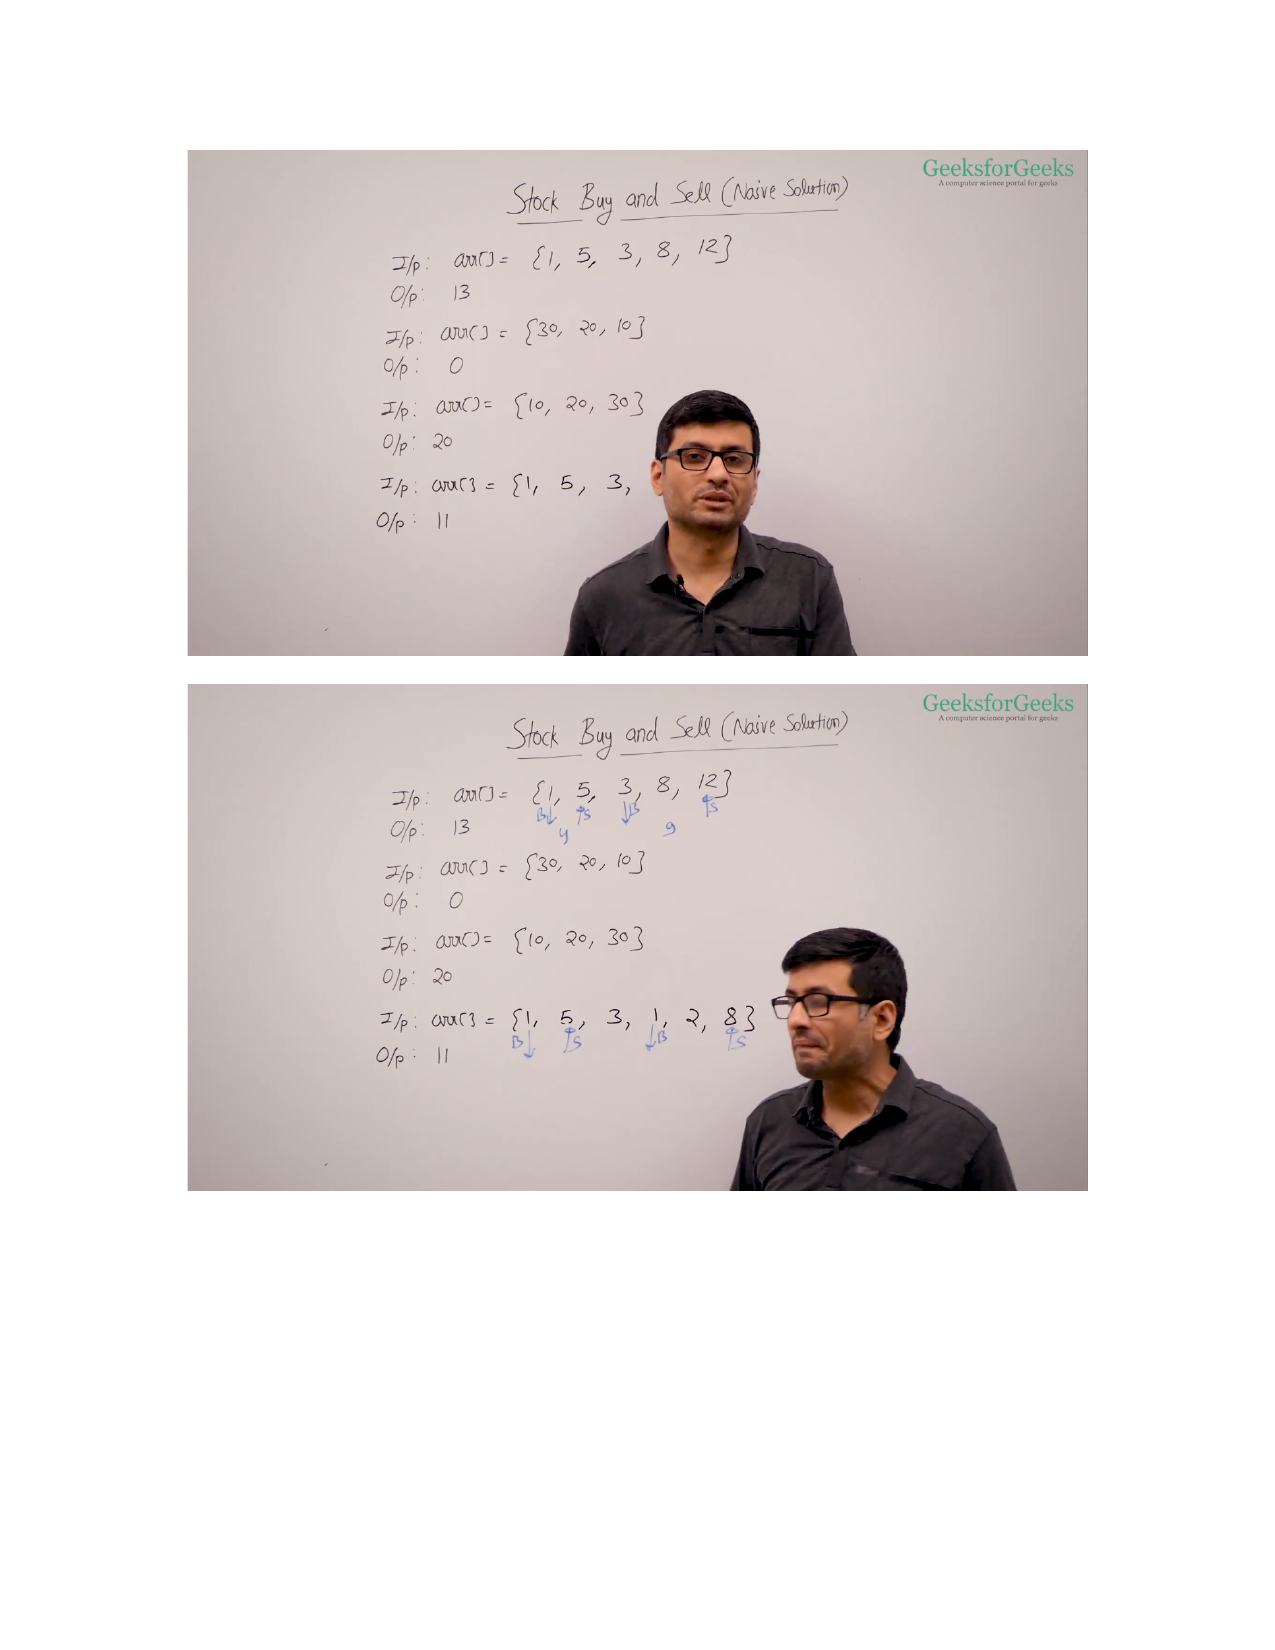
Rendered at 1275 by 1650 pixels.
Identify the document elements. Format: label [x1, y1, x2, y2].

picture [187, 150, 1088, 656]
picture [187, 684, 1088, 1191]
